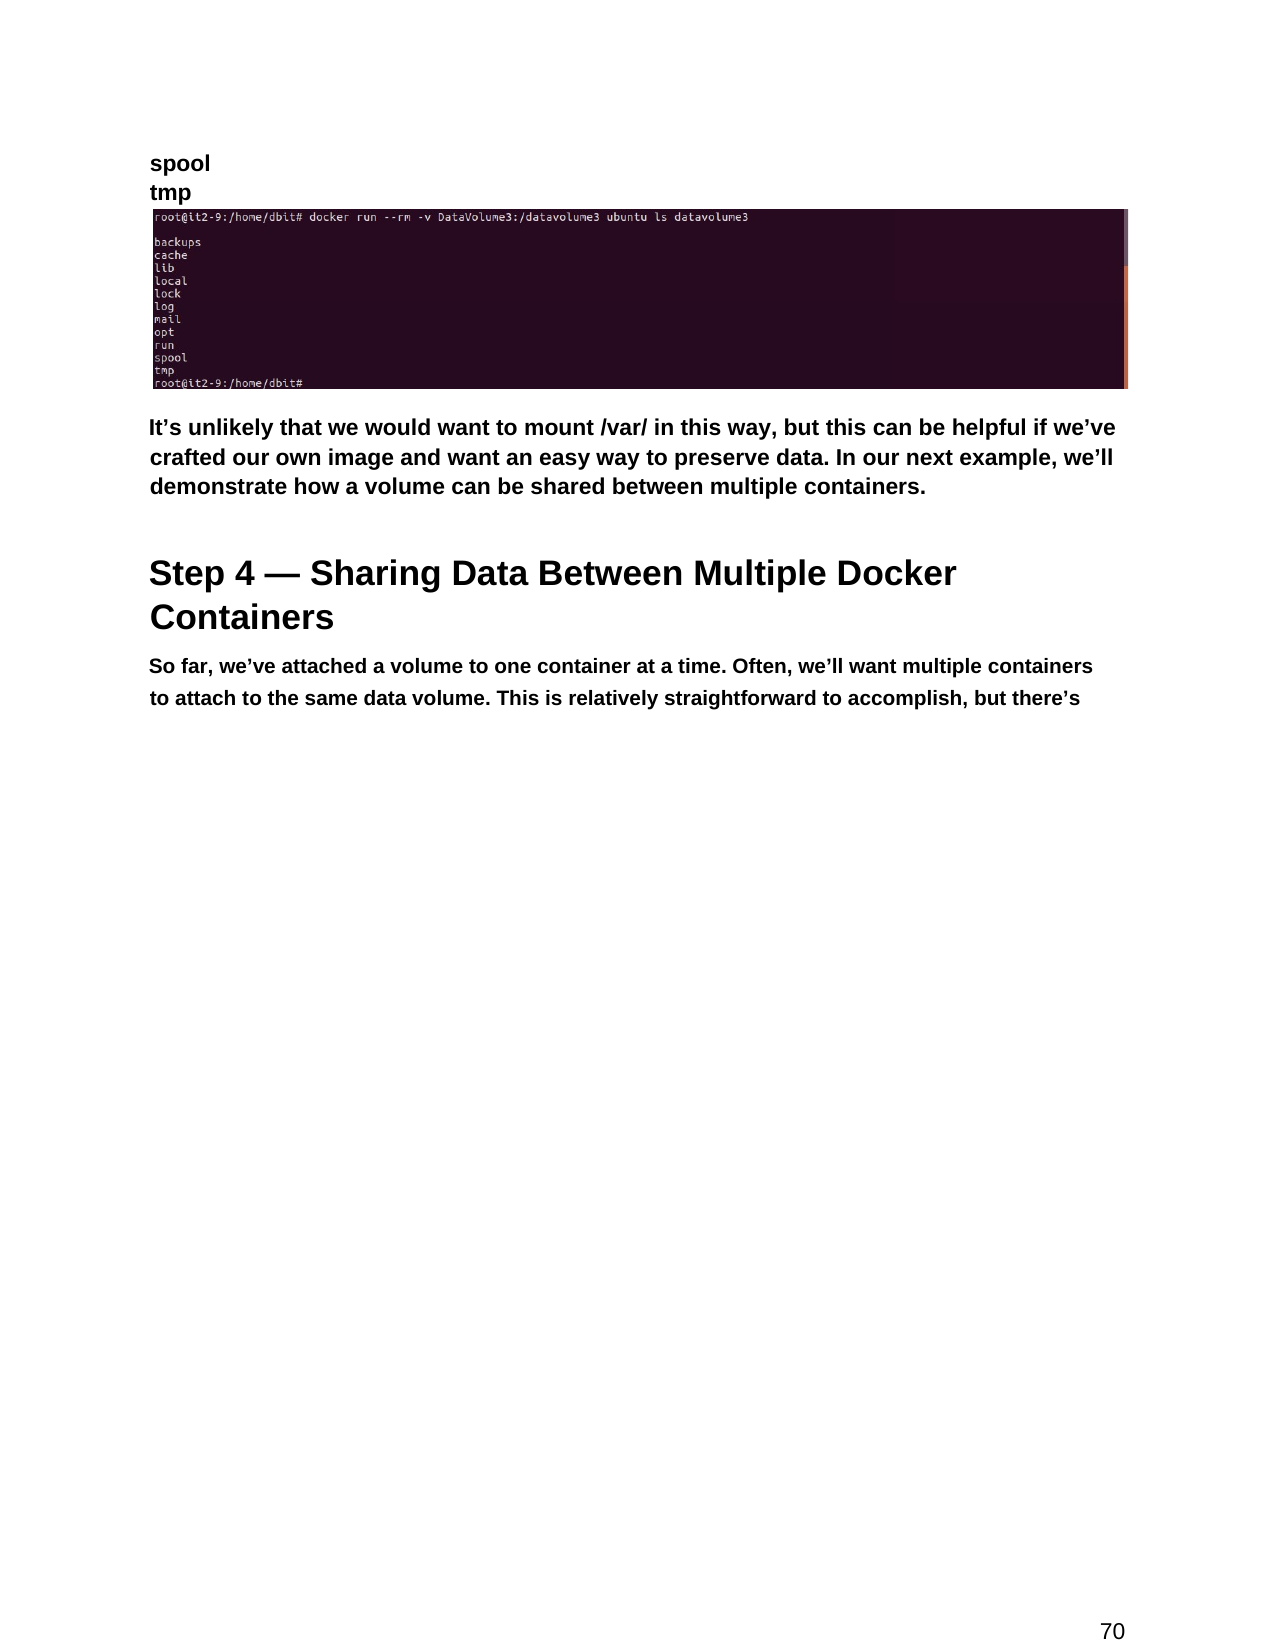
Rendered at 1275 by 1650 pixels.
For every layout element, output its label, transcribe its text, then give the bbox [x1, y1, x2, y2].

text So far, we’ve attached a volume to one container at a time. Often, we’ll want multiple containers to attach to the same data volume. This is relatively straightforward to accomplish, but there’s [148, 654, 1106, 710]
text It’s unlikely that we would want to mount /var/ in this way, but this can be helpful if we’ve crafted our own image and want an easy way to preserve data. In our next example, we’ll demonstrate how a volume can be shared between multiple containers. [148, 414, 1121, 499]
picture [153, 209, 1129, 389]
subtitle Step 4 — Sharing Data Between Multiple Docker Containers [148, 552, 1121, 637]
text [148, 150, 222, 206]
